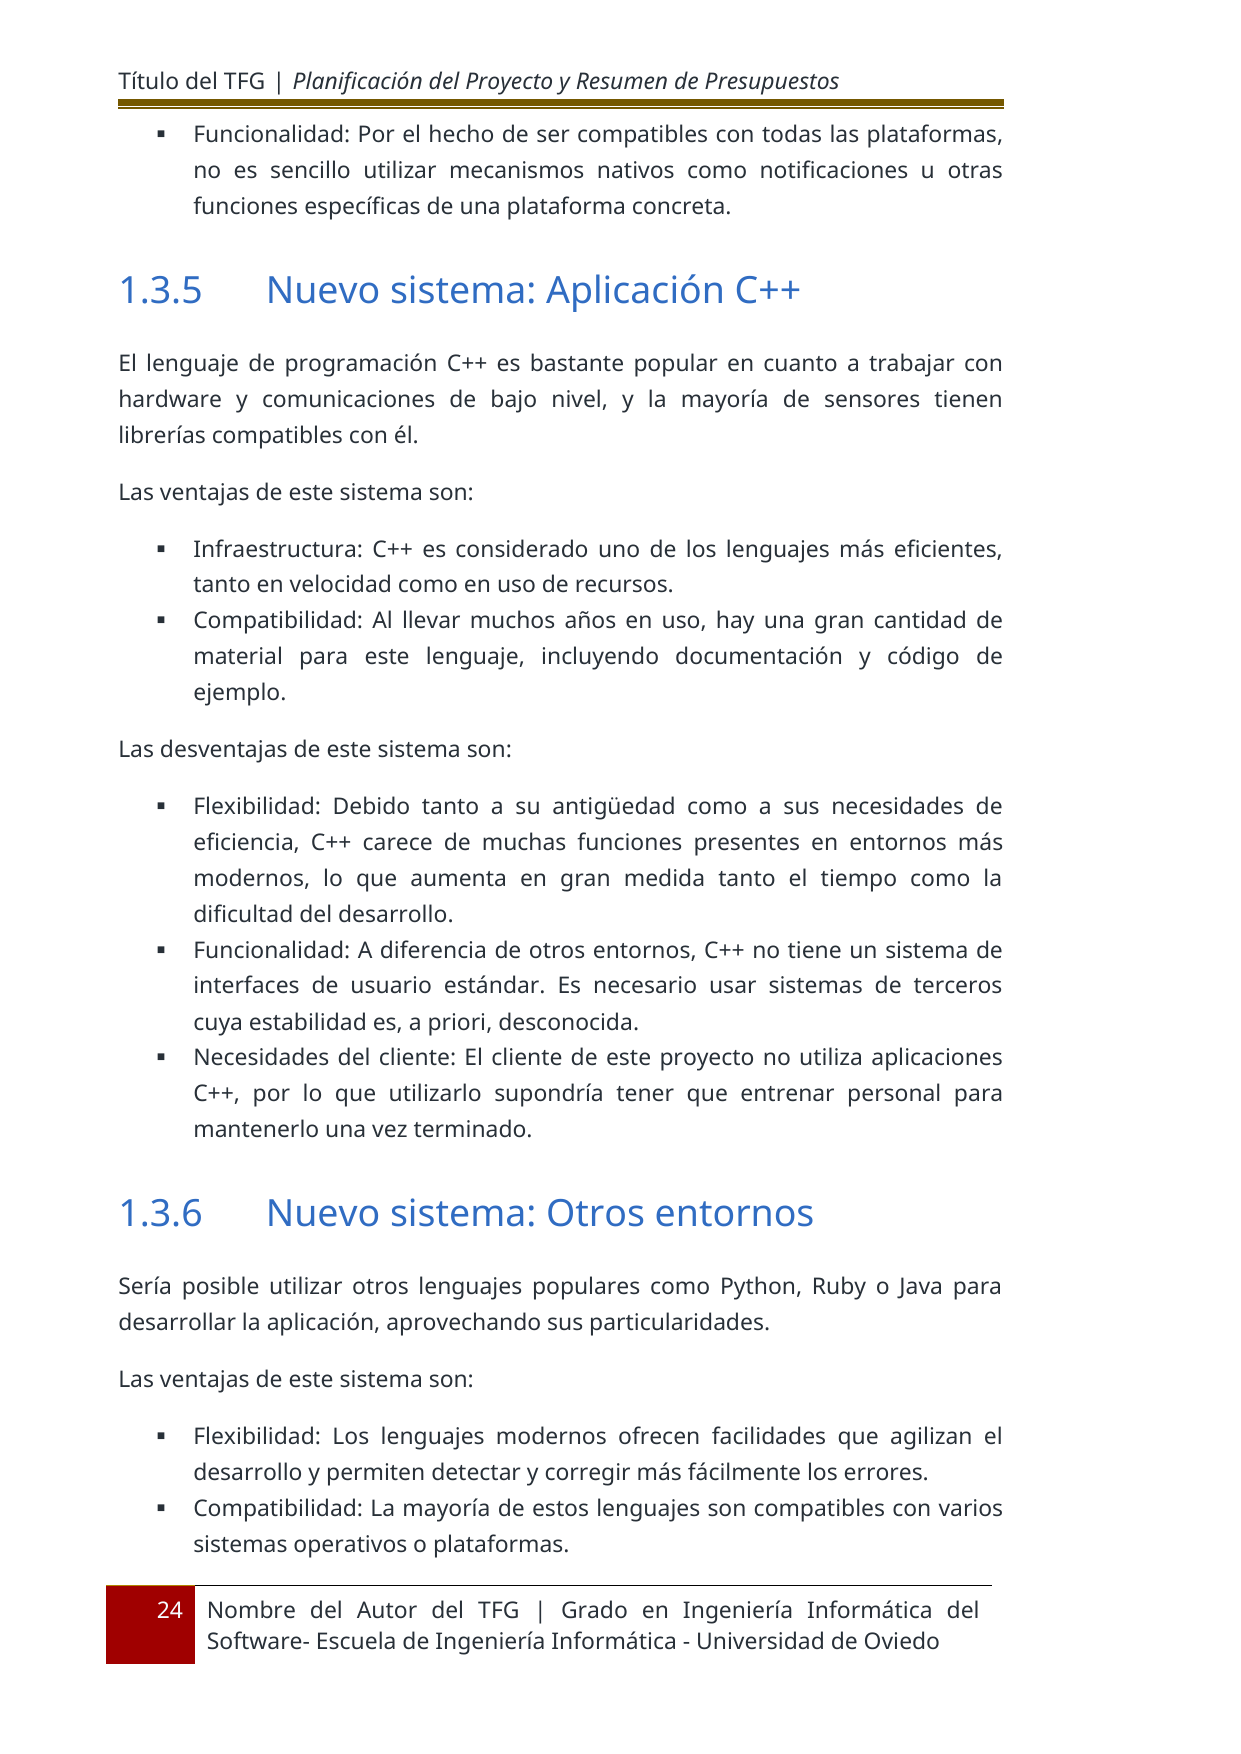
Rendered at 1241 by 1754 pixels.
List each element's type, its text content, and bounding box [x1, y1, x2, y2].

text Las desventajas de este sistema son: [118, 733, 1004, 764]
list Necesidades del cliente: El cliente de este proyecto no utiliza aplicaciones C++, por lo que utilizarlo supondría tener que entrenar personal para mantenerlo una vez terminado. [156, 1041, 1004, 1144]
list Compatibilidad: La mayoría de estos lenguajes son compatibles con varios sistemas operativos o plataformas. [156, 1492, 1004, 1559]
list Infraestructura: C++ es considerado uno de los lenguajes más eficientes, tanto en velocidad como en uso de recursos. [156, 532, 1004, 600]
text Las ventajas de este sistema son: [118, 476, 1004, 507]
list Flexibilidad: Debido tanto a su antigüedad como a sus necesidades de eficiencia, C++ carece de muchas funciones presentes en entornos más modernos, lo que aumenta en gran medida tanto el tiempo como la dificultad del desarrollo. [156, 790, 1004, 929]
list Compatibilidad: Al llevar muchos años en uso, hay una gran cantidad de material para este lenguaje, incluyendo documentación y código de ejemplo. [156, 604, 1004, 707]
list Funcionalidad: Por el hecho de ser compatibles con todas las plataformas, no es sencillo utilizar mecanismos nativos como notificaciones u otras funciones específicas de una plataforma concreta. [156, 118, 1004, 221]
text Las ventajas de este sistema son: [118, 1363, 1004, 1394]
text Sería posible utilizar otros lenguajes populares como Python, Ruby o Java para desarrollar la aplicación, aprovechando sus particularidades. [118, 1270, 1004, 1337]
text El lenguaje de programación C++ es bastante popular en cuanto a trabajar con hardware y comunicaciones de bajo nivel, y la mayoría de sensores tienen librerías compatibles con él. [118, 347, 1004, 450]
list Funcionalidad: A diferencia de otros entornos, C++ no tiene un sistema de interfaces de usuario estándar. Es necesario usar sistemas de terceros cuya estabilidad es, a priori, desconocida. [156, 933, 1004, 1037]
subtitle Nuevo sistema: Aplicación C++ [118, 263, 1004, 314]
list Flexibilidad: Los lenguajes modernos ofrecen facilidades que agilizan el desarrollo y permiten detectar y corregir más fácilmente los errores. [156, 1420, 1004, 1487]
subtitle Nuevo sistema: Otros entornos [118, 1187, 1004, 1238]
